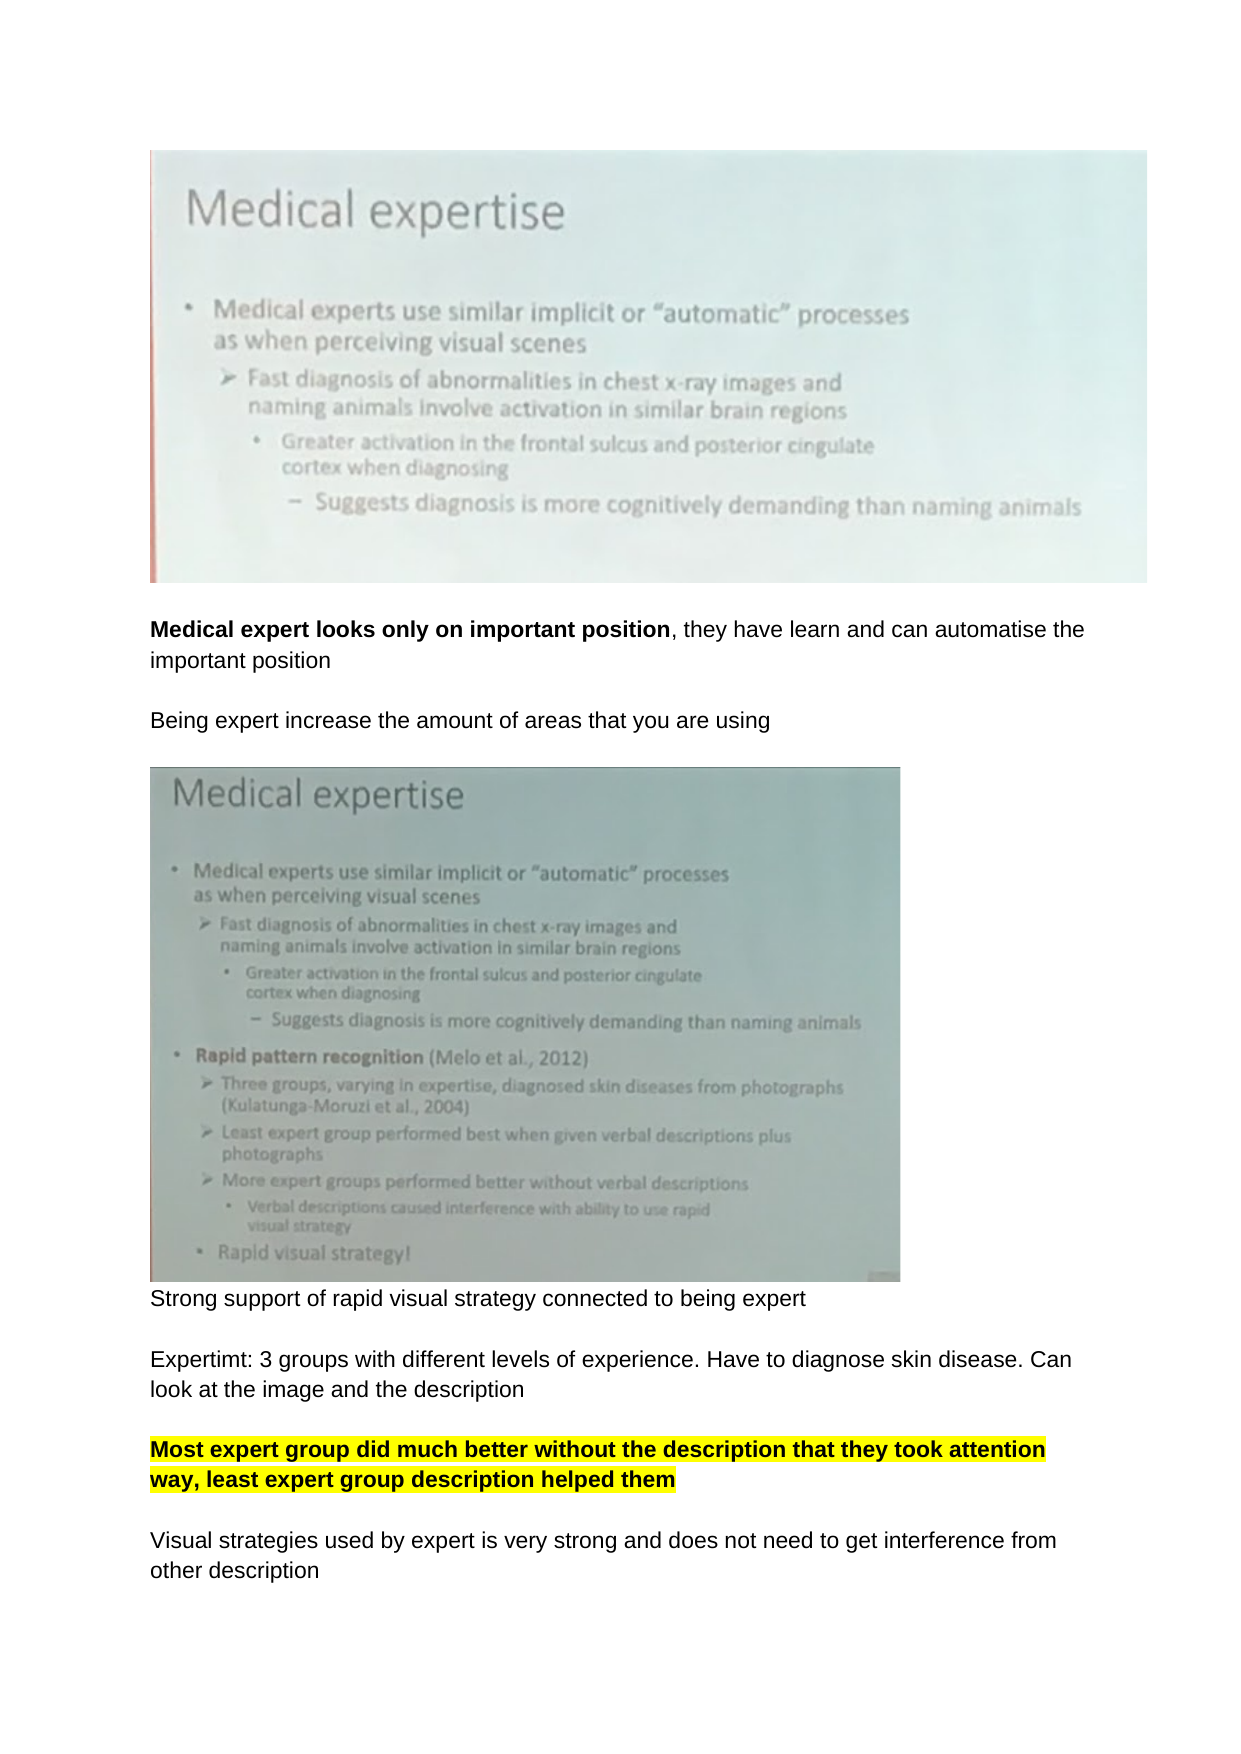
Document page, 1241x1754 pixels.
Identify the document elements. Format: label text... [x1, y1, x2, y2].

text Visual strategies used by expert is very strong and does not need to get interference from other description [150, 1527, 1090, 1583]
picture [150, 767, 901, 1282]
text Expertimt: 3 groups with different levels of experience. Have to diagnose skin disease. Can look at the image and the description [150, 1346, 1090, 1402]
text Medical expert looks only on important position, they have learn and can automatise the important position [150, 616, 1090, 673]
text Most expert group did much better without the description that they took attention way, least expert group description helped them [150, 1436, 1090, 1493]
text Being expert increase the amount of areas that you are using [150, 707, 1090, 733]
picture [150, 150, 1148, 583]
text Strong support of rapid visual strategy connected to being expert [150, 1285, 1090, 1311]
